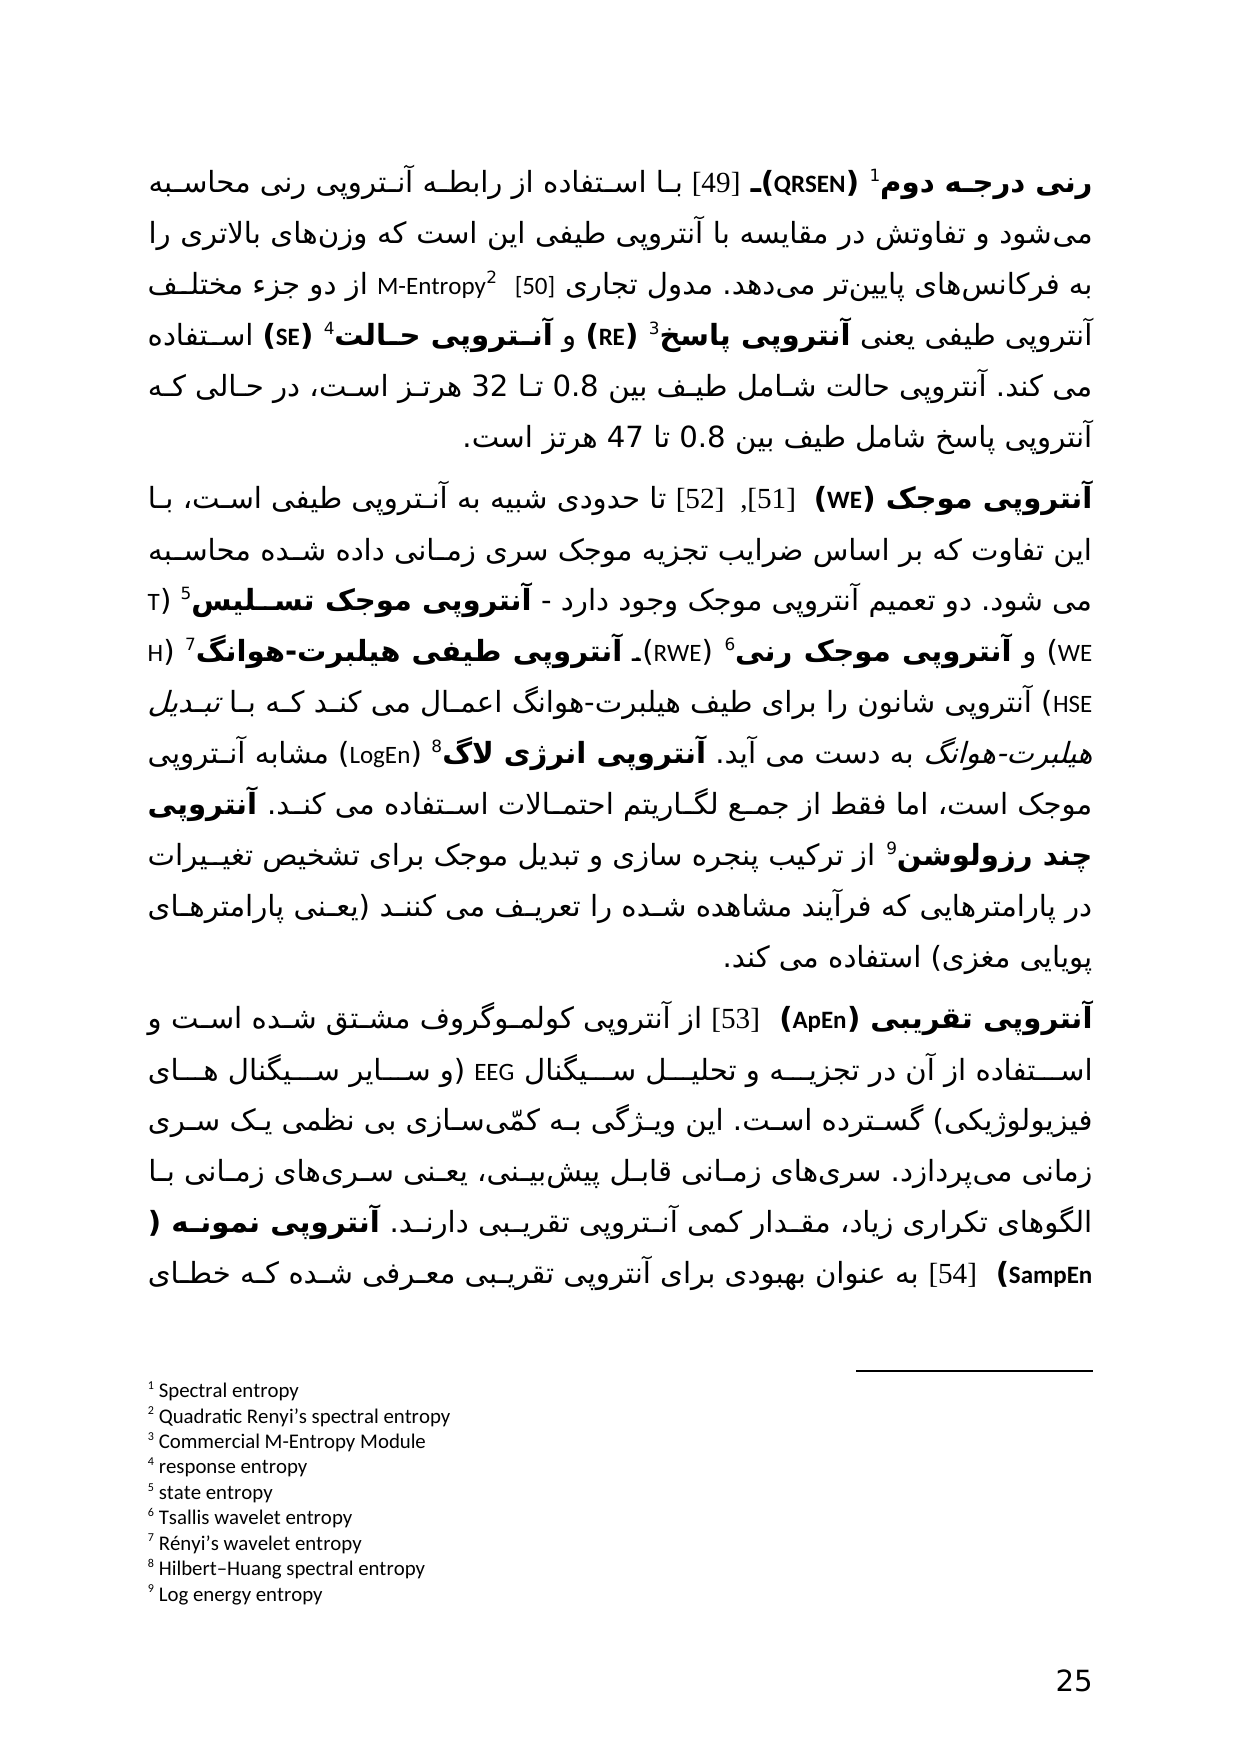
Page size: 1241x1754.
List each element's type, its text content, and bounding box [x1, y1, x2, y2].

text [148, 1002, 1092, 1291]
text آنتروپی موجک (WE) [51], [52] تا حدودی شبیه به آنتروپی طیفی است، با این تفاوت که بر اساس ضرایب تجزیه موجک سری زمانی داده شده محاسبه می شود. دو تعمیم آنتروپی موجک وجود دارد - آنتروپی موجک تسلیس (TWE) و آنتروپی موجک رنی (RWE). آنتروپی طیفی هیلبرت-هوانگ (HHSE) آنتروپی شانون را برای طیف هیلبرت-هوانگ اعمال می کند که با تبدیل هیلبرت-هوانگ به دست می آید. آنتروپی انرژی لاگ (LogEn) مشابه آنتروپی موجک است، اما فقط از جمع لگاریتم احتمالات استفاده می کند. آنتروپی چند رزولوشن از ترکیب پنجره سازی و تبدیل موجک برای تشخیص تغییرات در پارامترهایی که فرآیند مشاهده شده را تعریف می کنند (یعنی پارامترهای پویایی مغزی) استفاده می کند. [148, 482, 1092, 974]
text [148, 165, 1092, 454]
